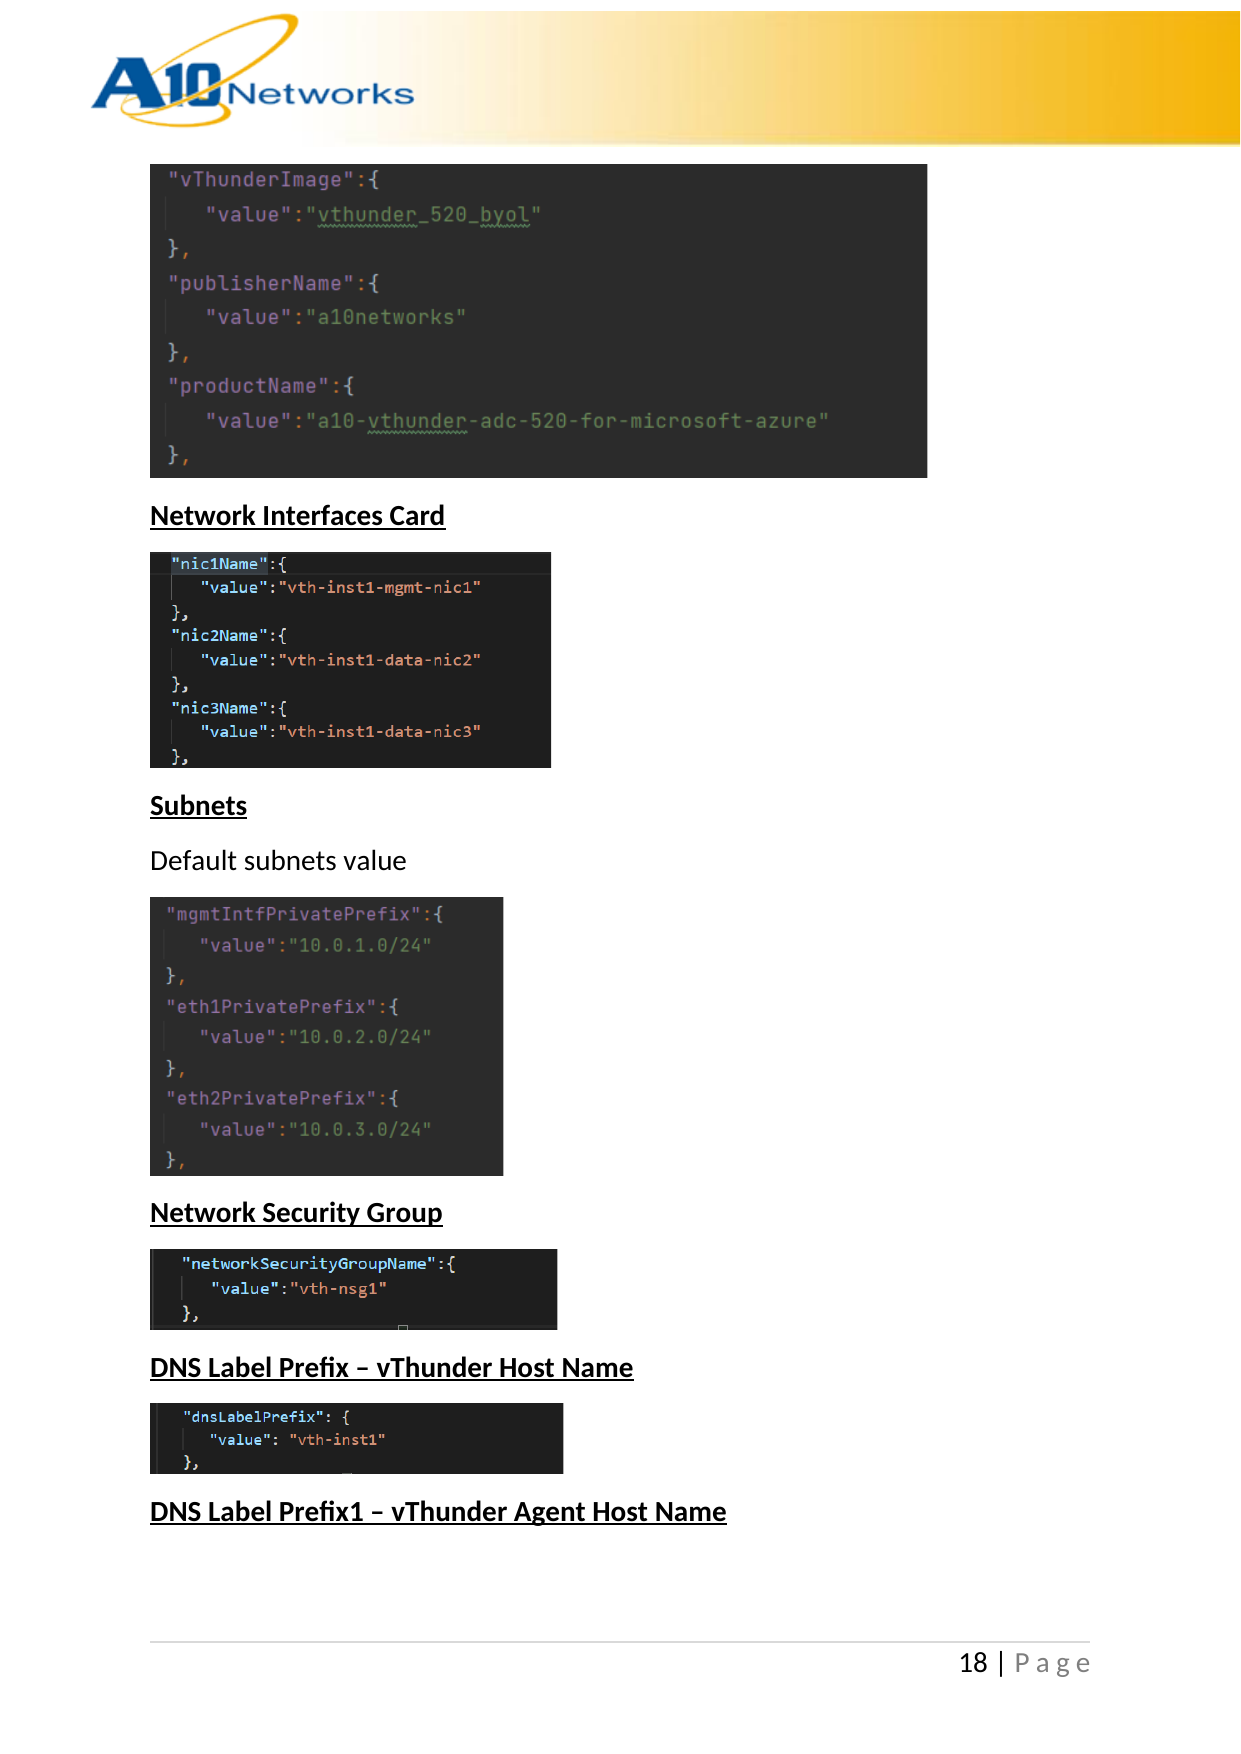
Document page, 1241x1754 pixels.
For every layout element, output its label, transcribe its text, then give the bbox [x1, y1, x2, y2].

text DNS Label Prefix – vThunder Host Name [150, 1349, 1090, 1384]
text Default subnets value [150, 842, 1090, 878]
picture [0, 11, 1241, 147]
picture [150, 164, 928, 478]
picture [150, 1249, 558, 1330]
text DNS Label Prefix1 – vThunder Agent Host Name [150, 1493, 1090, 1529]
picture [150, 552, 552, 768]
text Network Security Group [150, 1194, 1090, 1230]
picture [150, 897, 504, 1176]
picture [150, 1403, 564, 1474]
text Subnets [150, 787, 1090, 823]
text Network Interfaces Card [150, 497, 1090, 533]
